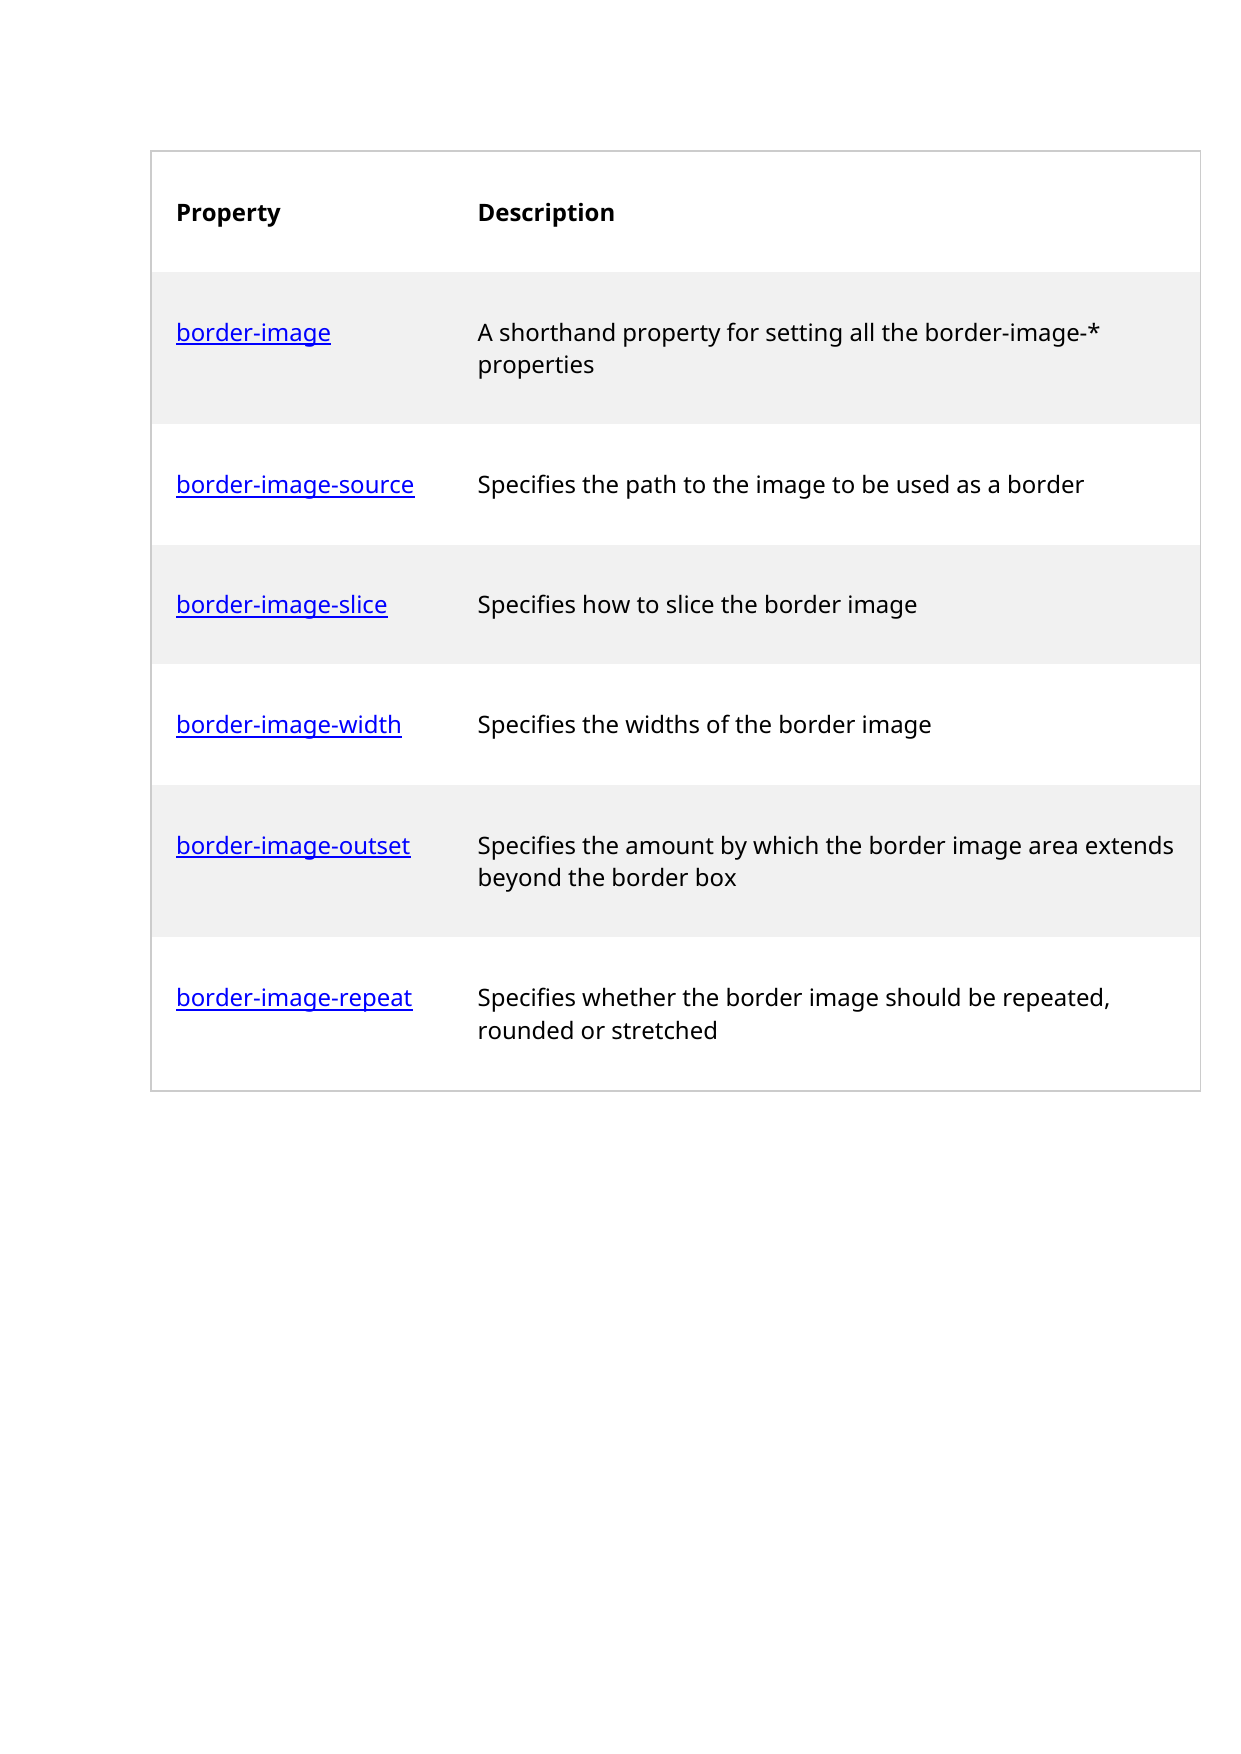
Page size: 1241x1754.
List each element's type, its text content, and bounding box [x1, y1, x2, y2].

table_header Property [152, 152, 465, 272]
table_cell border-image [152, 272, 465, 424]
table_cell A shorthand property for setting all the border-image-* properties [465, 272, 1200, 424]
table_header Description [465, 152, 1200, 272]
table_cell border-image-outset [152, 785, 465, 937]
table_cell border-image-source [152, 424, 465, 544]
table_cell Specifies the amount by which the border image area extends beyond the border box [465, 785, 1200, 937]
table_cell Specifies the widths of the border image [465, 665, 1200, 785]
table_cell Specifies the path to the image to be used as a border [465, 424, 1200, 544]
table_cell Specifies whether the border image should be repeated, rounded or stretched [465, 938, 1200, 1090]
table_cell Specifies how to slice the border image [465, 545, 1200, 664]
table_cell border-image-repeat [152, 938, 465, 1090]
table_cell border-image-width [152, 665, 465, 785]
table_cell border-image-slice [152, 545, 465, 664]
